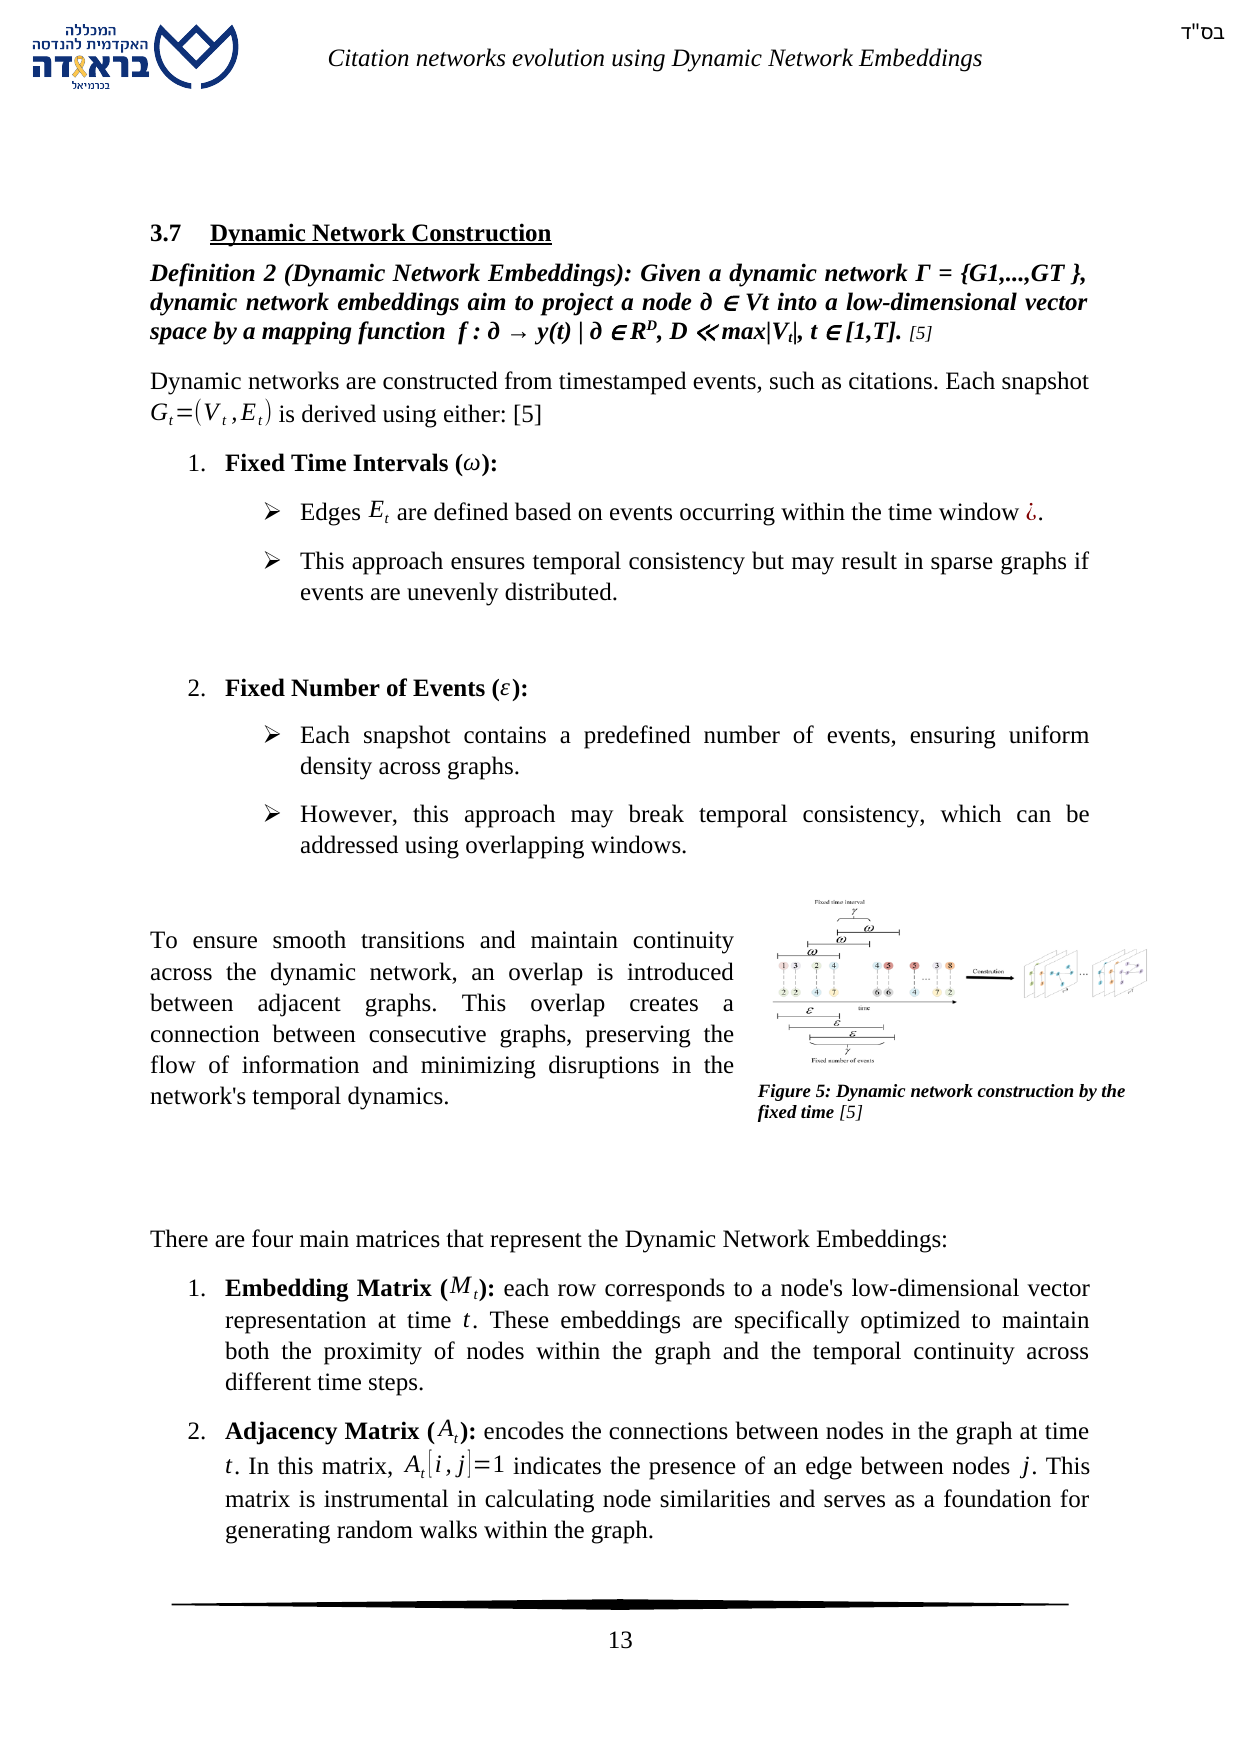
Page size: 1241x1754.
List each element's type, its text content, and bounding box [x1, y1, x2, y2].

list Adjacency Matrix (​): encodes the connections between nodes in the graph at time . In this matrix, indicates the presence of an edge between nodes . This matrix is instrumental in calculating node similarities and serves as a foundation for generating random walks within the graph. [187, 1415, 1090, 1544]
list Fixed Time Intervals (): [187, 448, 1090, 477]
text There are four main matrices that represent the Dynamic Network Embeddings: [150, 1224, 1090, 1253]
list Embedding Matrix (​): each row corresponds to a node's low-dimensional vector representation at time . These embeddings are specifically optimized to maintain both the proximity of nodes within the graph and the temporal continuity across different time steps. [187, 1272, 1090, 1396]
list Each snapshot contains a predefined number of events, ensuring uniform density across graphs. [262, 720, 1090, 780]
list This approach ensures temporal consistency but may result in sparse graphs if events are unevenly distributed. [262, 546, 1090, 606]
subtitle Dynamic Network Construction [150, 218, 1090, 247]
text Dynamic networks are constructed from timestamped events, such as citations. Each snapshot is derived using either: [5] [150, 366, 1090, 429]
list Edges ​ are defined based on events occurring within the time window . [262, 496, 1090, 527]
list Fixed Number of Events (): [187, 673, 1090, 701]
list However, this approach may break temporal consistency, which can be addressed using overlapping windows. [262, 799, 1090, 859]
picture [22, 18, 248, 93]
picture [753, 895, 1156, 1071]
text Definition 2 (Dynamic Network Embeddings): Given a dynamic network Γ = {G1,...,GT }, dynamic network embeddings aim to project a node д ∈ Vt into a low-dimensional vector space by a mapping function f : д → y(t) | д ∈ RD, D ≪ max|Vt|, t ∈ [1,T]. [5] [150, 258, 1090, 345]
text To ensure smooth transitions and maintain continuity across the dynamic network, an overlap is introduced between adjacent graphs. This overlap creates a connection between consecutive graphs, preserving the flow of information and minimizing disruptions in the network's temporal dynamics. [150, 926, 1090, 1109]
